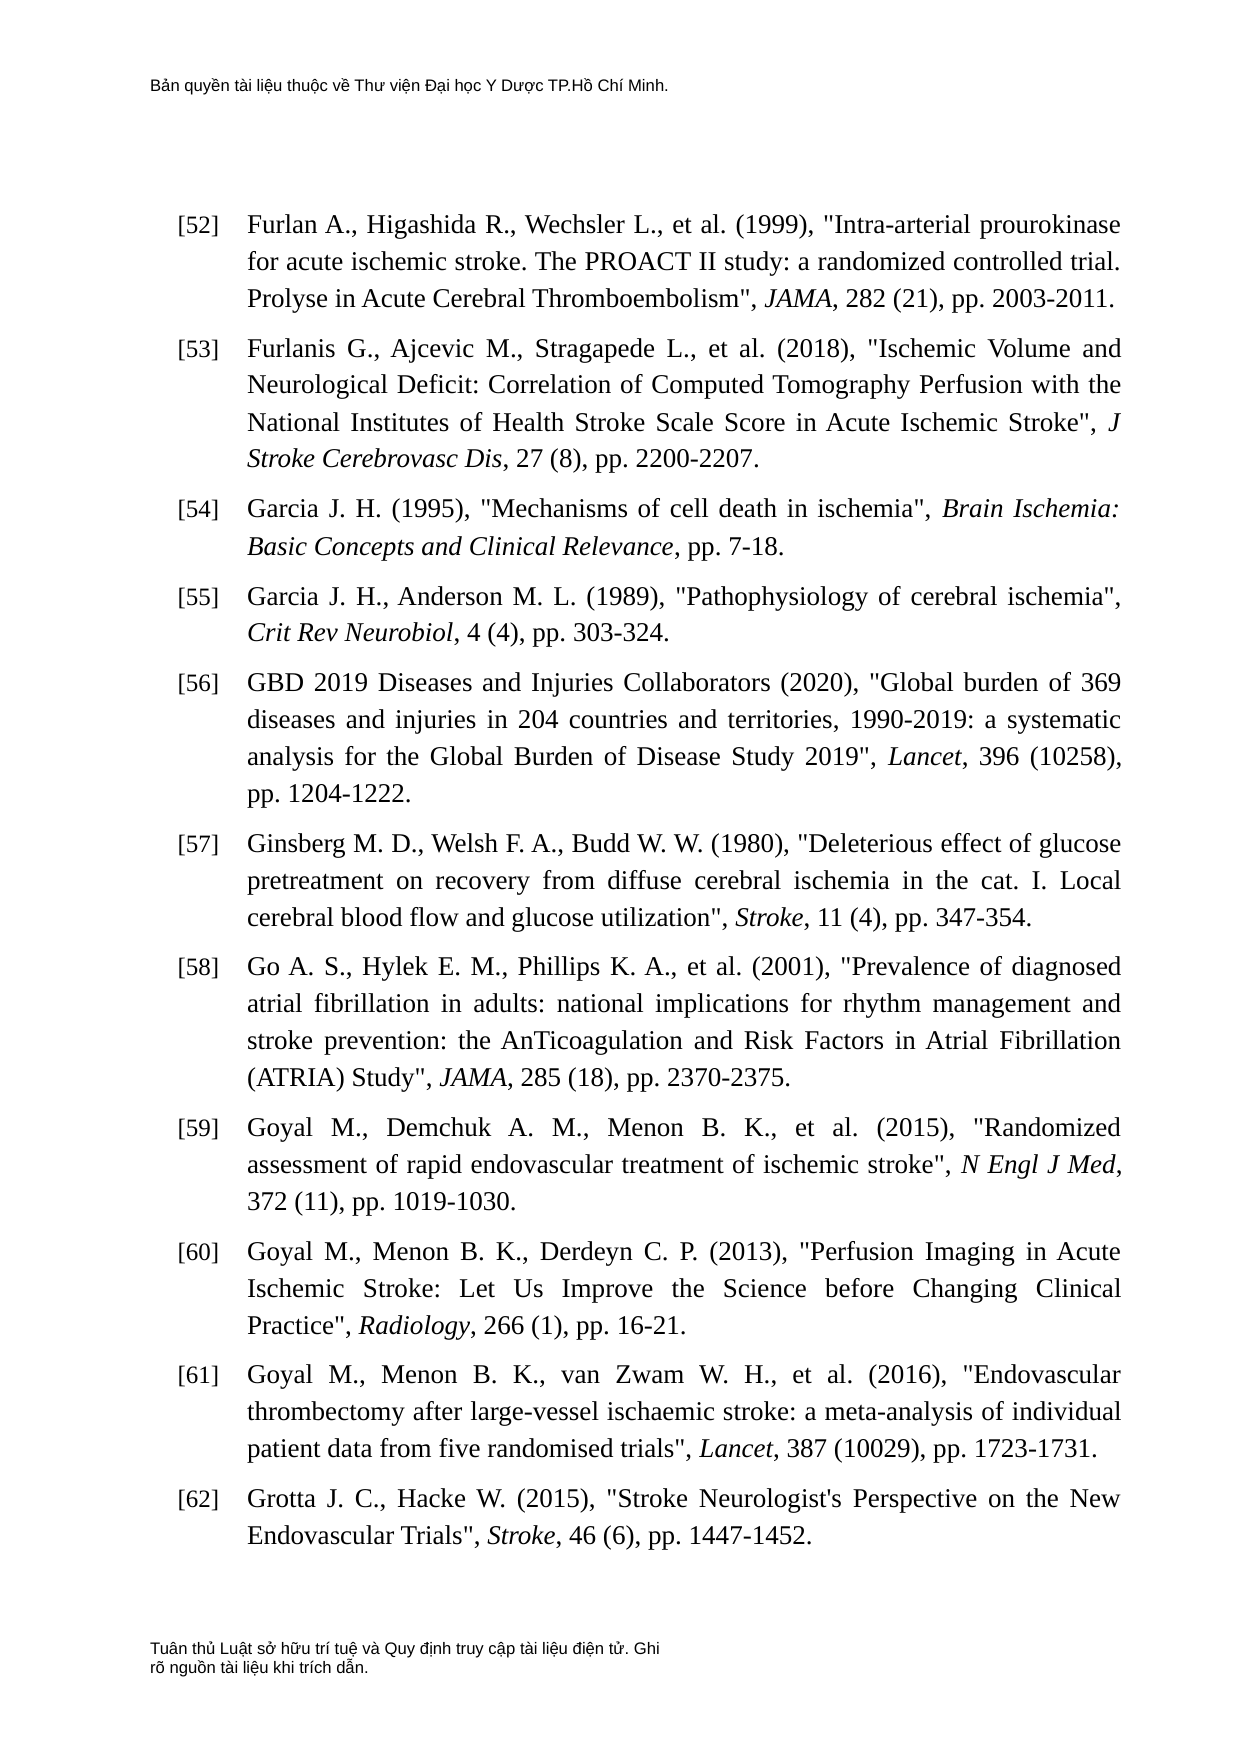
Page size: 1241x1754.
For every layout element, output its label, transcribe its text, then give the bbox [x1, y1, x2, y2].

list Goyal M., Demchuk A. M., Menon B. K., et al. (2015), "Randomized assessment of rapid endovascular treatment of ischemic stroke", N Engl J Med, 372 (11), pp. 1019-1030. [177, 1111, 1122, 1216]
list Goyal M., Menon B. K., Derdeyn C. P. (2013), "Perfusion Imaging in Acute Ischemic Stroke: Let Us Improve the Science before Changing Clinical Practice", Radiology, 266 (1), pp. 16-21. [177, 1235, 1122, 1340]
list Furlan A., Higashida R., Wechsler L., et al. (1999), "Intra-arterial prourokinase for acute ischemic stroke. The PROACT II study: a randomized controlled trial. Prolyse in Acute Cerebral Thromboembolism", JAMA, 282 (21), pp. 2003-2011. [177, 208, 1122, 313]
list Go A. S., Hylek E. M., Phillips K. A., et al. (2001), "Prevalence of diagnosed atrial fibrillation in adults: national implications for rhythm management and stroke prevention: the AnTicoagulation and Risk Factors in Atrial Fibrillation (ATRIA) Study", JAMA, 285 (18), pp. 2370-2375. [177, 951, 1122, 1093]
list Goyal M., Menon B. K., van Zwam W. H., et al. (2016), "Endovascular thrombectomy after large-vessel ischaemic stroke: a meta-analysis of individual patient data from five randomised trials", Lancet, 387 (10029), pp. 1723-1731. [177, 1358, 1122, 1463]
list Garcia J. H., Anderson M. L. (1989), "Pathophysiology of cerebral ischemia", Crit Rev Neurobiol, 4 (4), pp. 303-324. [177, 579, 1122, 648]
list Furlanis G., Ajcevic M., Stragapede L., et al. (2018), "Ischemic Volume and Neurological Deficit: Correlation of Computed Tomography Perfusion with the National Institutes of Health Stroke Scale Score in Acute Ischemic Stroke", J Stroke Cerebrovasc Dis, 27 (8), pp. 2200-2207. [177, 332, 1122, 474]
list GBD 2019 Diseases and Injuries Collaborators (2020), "Global burden of 369 diseases and injuries in 204 countries and territories, 1990-2019: a systematic analysis for the Global Burden of Disease Study 2019", Lancet, 396 (10258), pp. 1204-1222. [177, 666, 1122, 808]
list Grotta J. C., Hacke W. (2015), "Stroke Neurologist's Perspective on the New Endovascular Trials", Stroke, 46 (6), pp. 1447-1452. [177, 1482, 1122, 1550]
list Garcia J. H. (1995), "Mechanisms of cell death in ischemia", Brain Ischemia: Basic Concepts and Clinical Relevance, pp. 7-18. [177, 492, 1122, 561]
list Ginsberg M. D., Welsh F. A., Budd W. W. (1980), "Deleterious effect of glucose pretreatment on recovery from diffuse cerebral ischemia in the cat. I. Local cerebral blood flow and glucose utilization", Stroke, 11 (4), pp. 347-354. [177, 827, 1122, 932]
